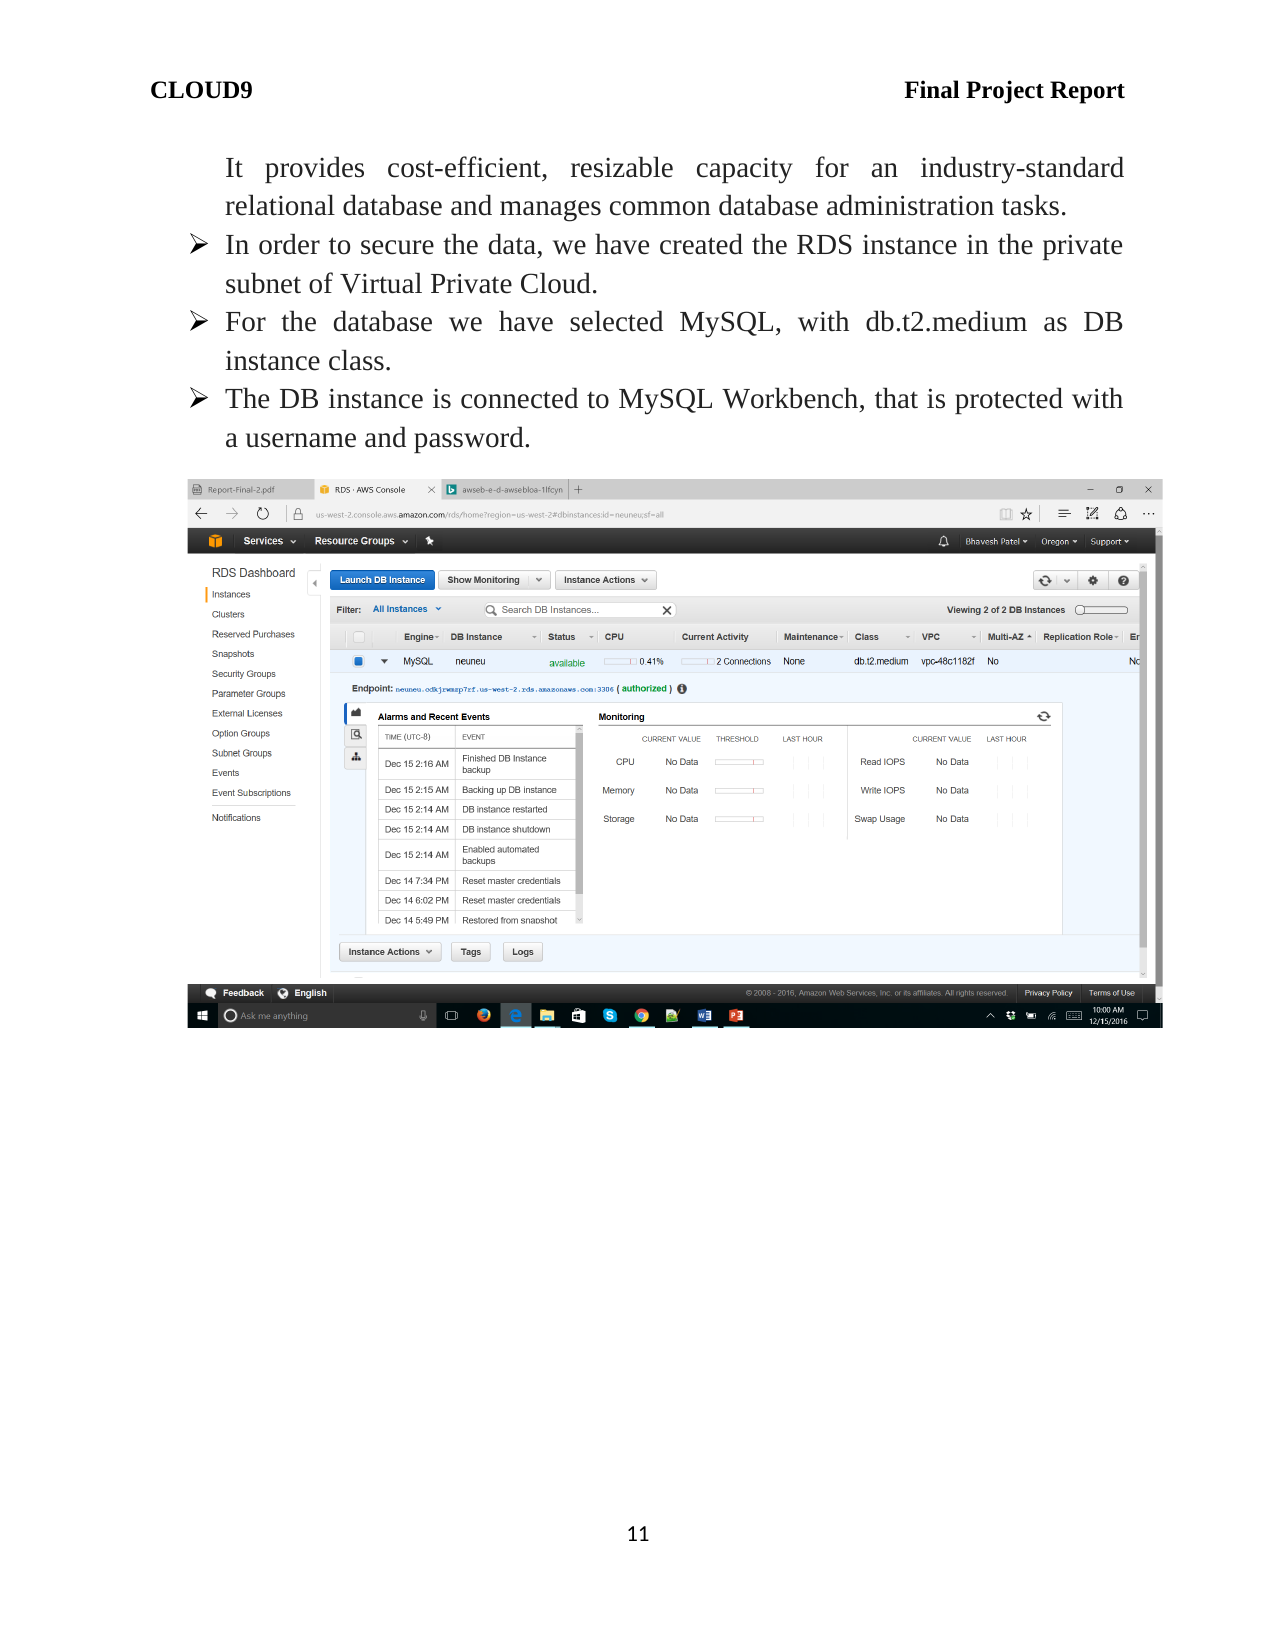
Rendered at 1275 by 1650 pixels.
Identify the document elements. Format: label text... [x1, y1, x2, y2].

list For the database we have selected MySQL, with db.t2.medium as DB instance class. [187, 304, 1125, 376]
list In order to secure the data, we have created the RDS instance in the private subnet of Virtual Private Cloud. [187, 227, 1125, 299]
list The DB instance is connected to MySQL Workbench, that is protected with a username and password. [187, 381, 1125, 454]
picture [187, 479, 1163, 1028]
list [187, 150, 1125, 222]
